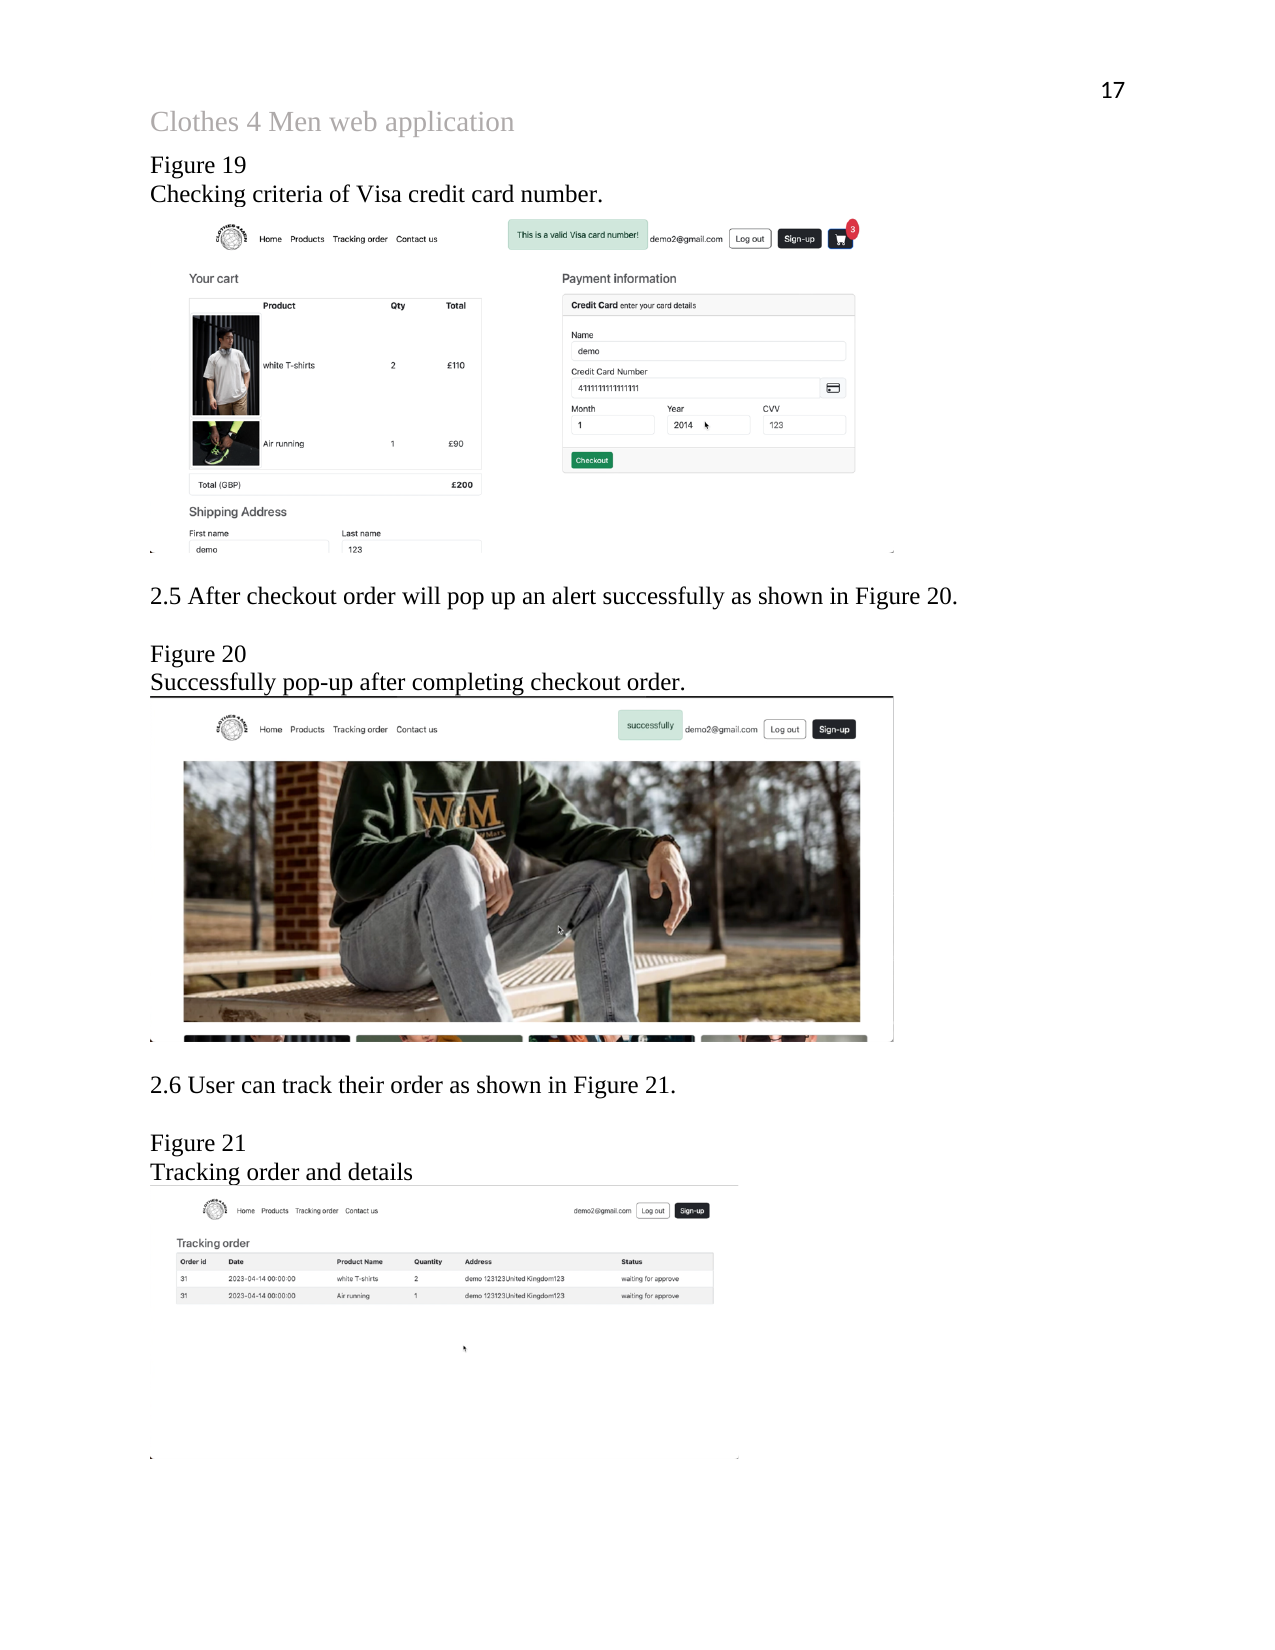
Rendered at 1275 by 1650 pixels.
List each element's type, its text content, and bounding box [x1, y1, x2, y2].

text Successfully pop-up after completing checkout order. [150, 667, 1125, 696]
text Tracking order and details [150, 1157, 1125, 1185]
picture [150, 207, 894, 553]
text Figure 19 [150, 150, 1125, 179]
text 2.5 After checkout order will pop up an alert successfully as shown in Figure 20. [150, 581, 1125, 610]
text 2.6 User can track their order as shown in Figure 21. [150, 1070, 1125, 1099]
picture [150, 696, 894, 1042]
text Checking criteria of Visa credit card number. [150, 179, 1125, 207]
text Figure 21 [150, 1128, 1125, 1157]
picture [150, 1185, 739, 1459]
text Figure 20 [150, 639, 1125, 667]
